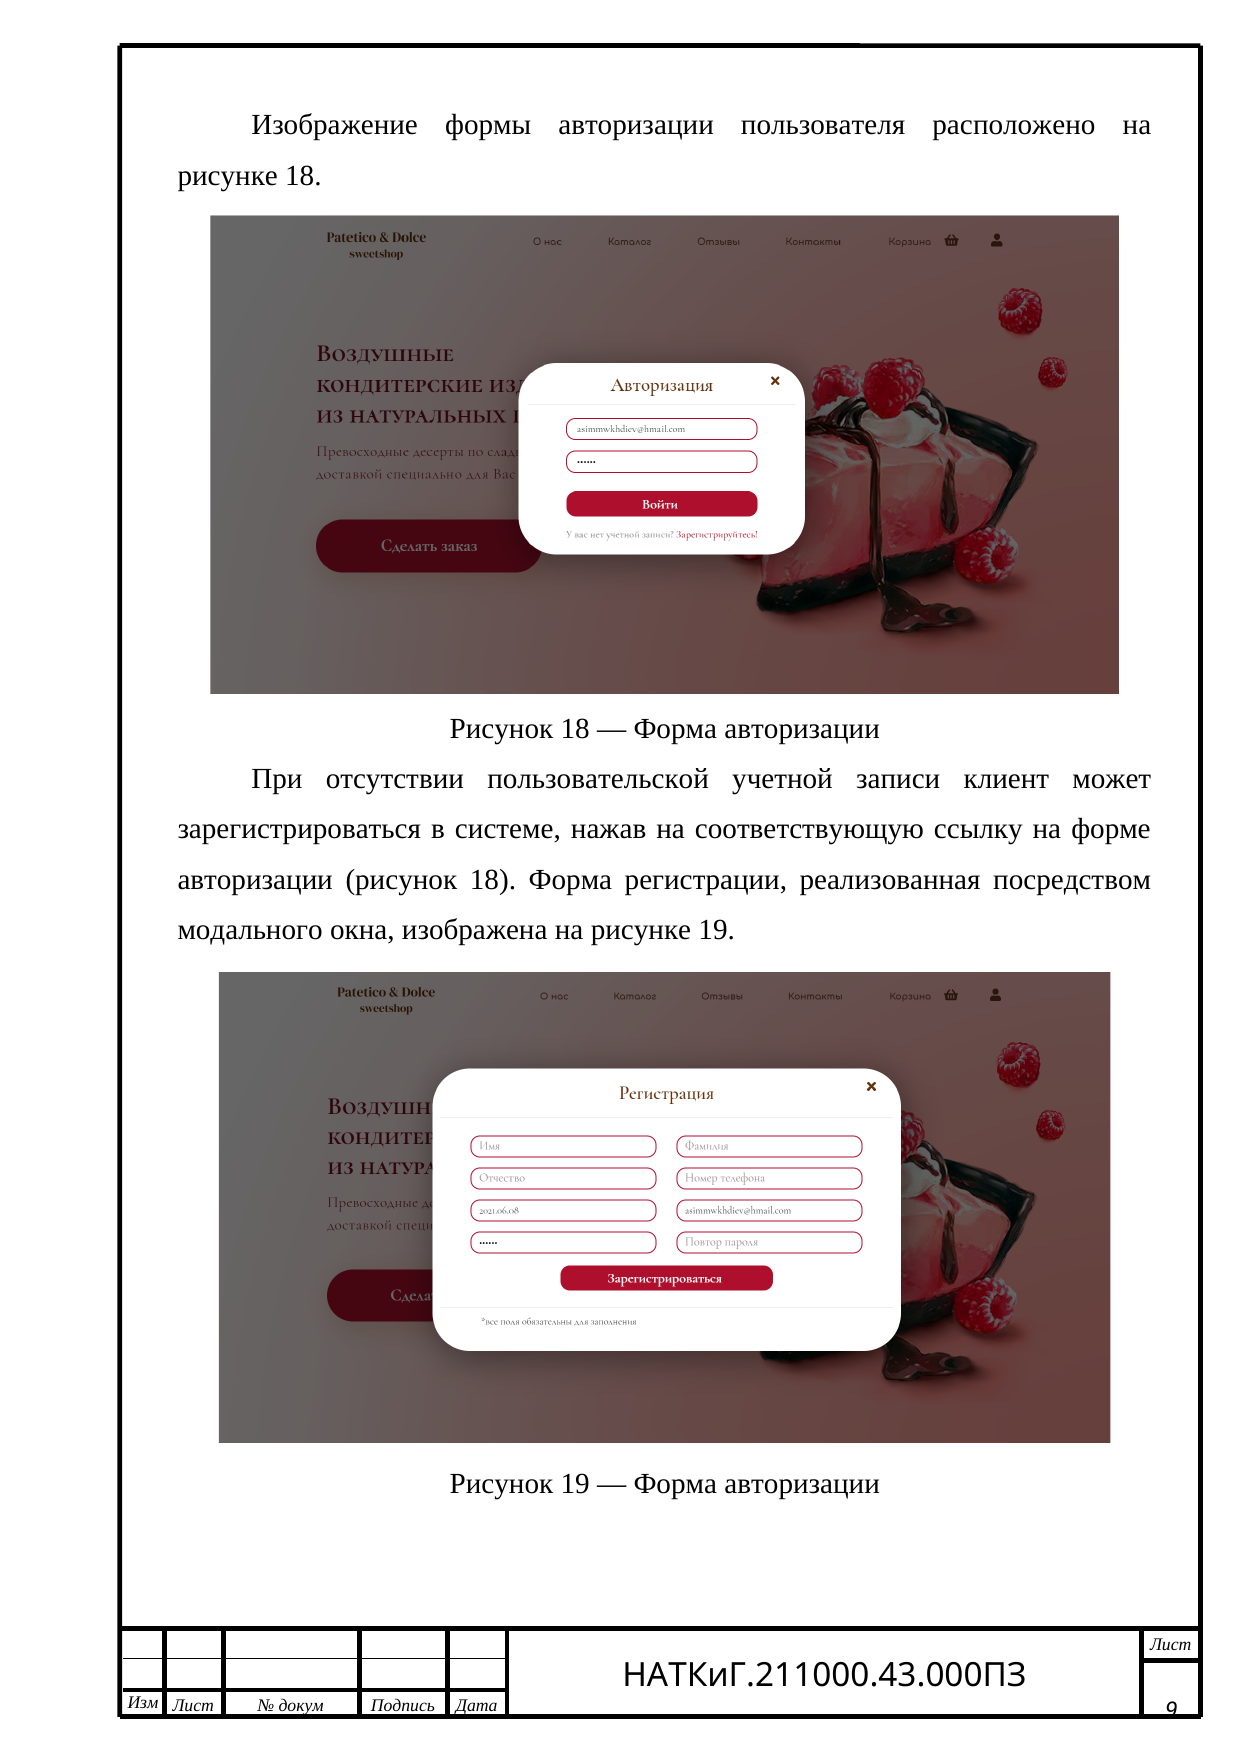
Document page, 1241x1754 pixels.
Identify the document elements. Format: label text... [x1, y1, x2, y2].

text Рисунок 19 — Форма авторизации [177, 1466, 1152, 1499]
text При отсутствии пользовательской учетной записи клиент может зарегистрироваться в системе, нажав на соответствующую ссылку на форме авторизации (рисунок 18). Форма регистрации, реализованная посредством модального окна, изображена на рисунке 19. [177, 761, 1152, 946]
picture [210, 214, 1119, 694]
text Рисунок 18 — Форма авторизации [177, 711, 1152, 744]
picture [218, 972, 1111, 1443]
text Изображение формы авторизации пользователя расположено на рисунке 18. [177, 107, 1152, 191]
